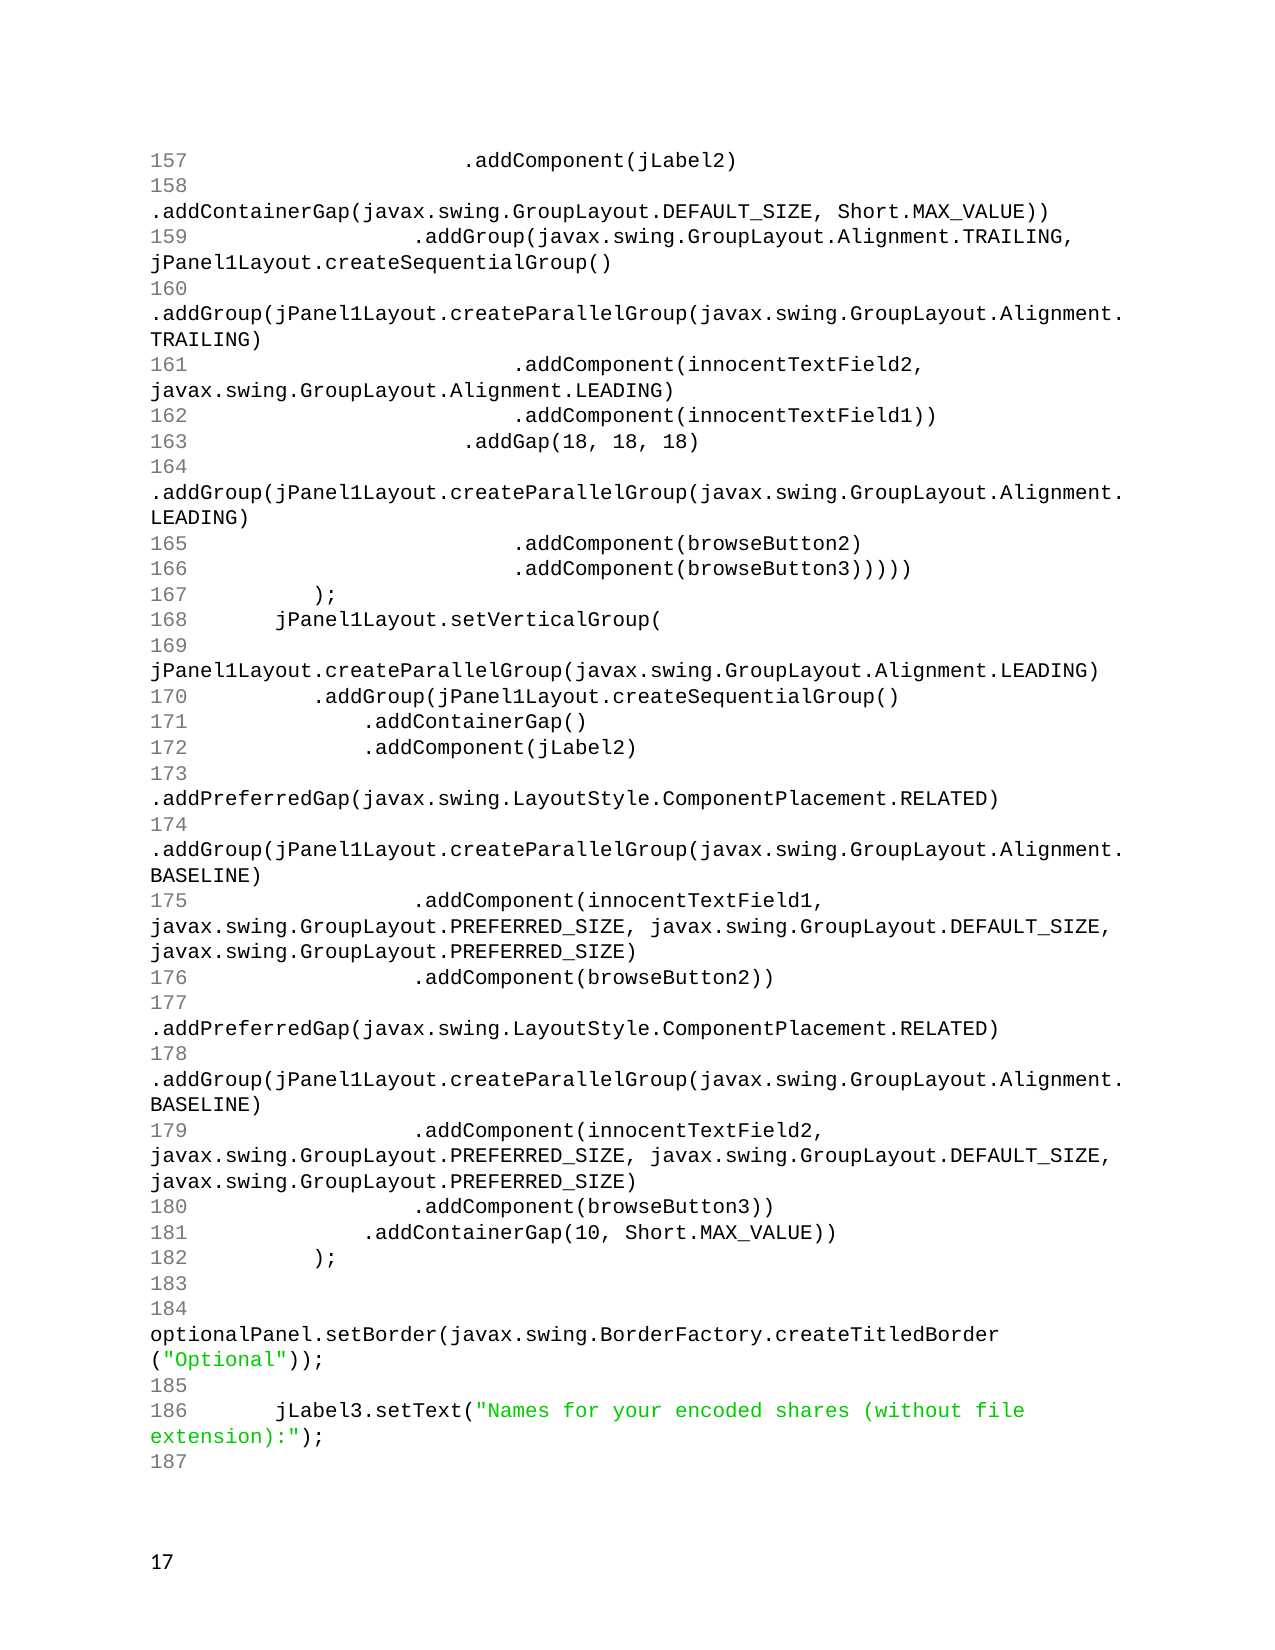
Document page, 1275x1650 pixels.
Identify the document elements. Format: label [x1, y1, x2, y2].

text [150, 150, 1125, 1475]
